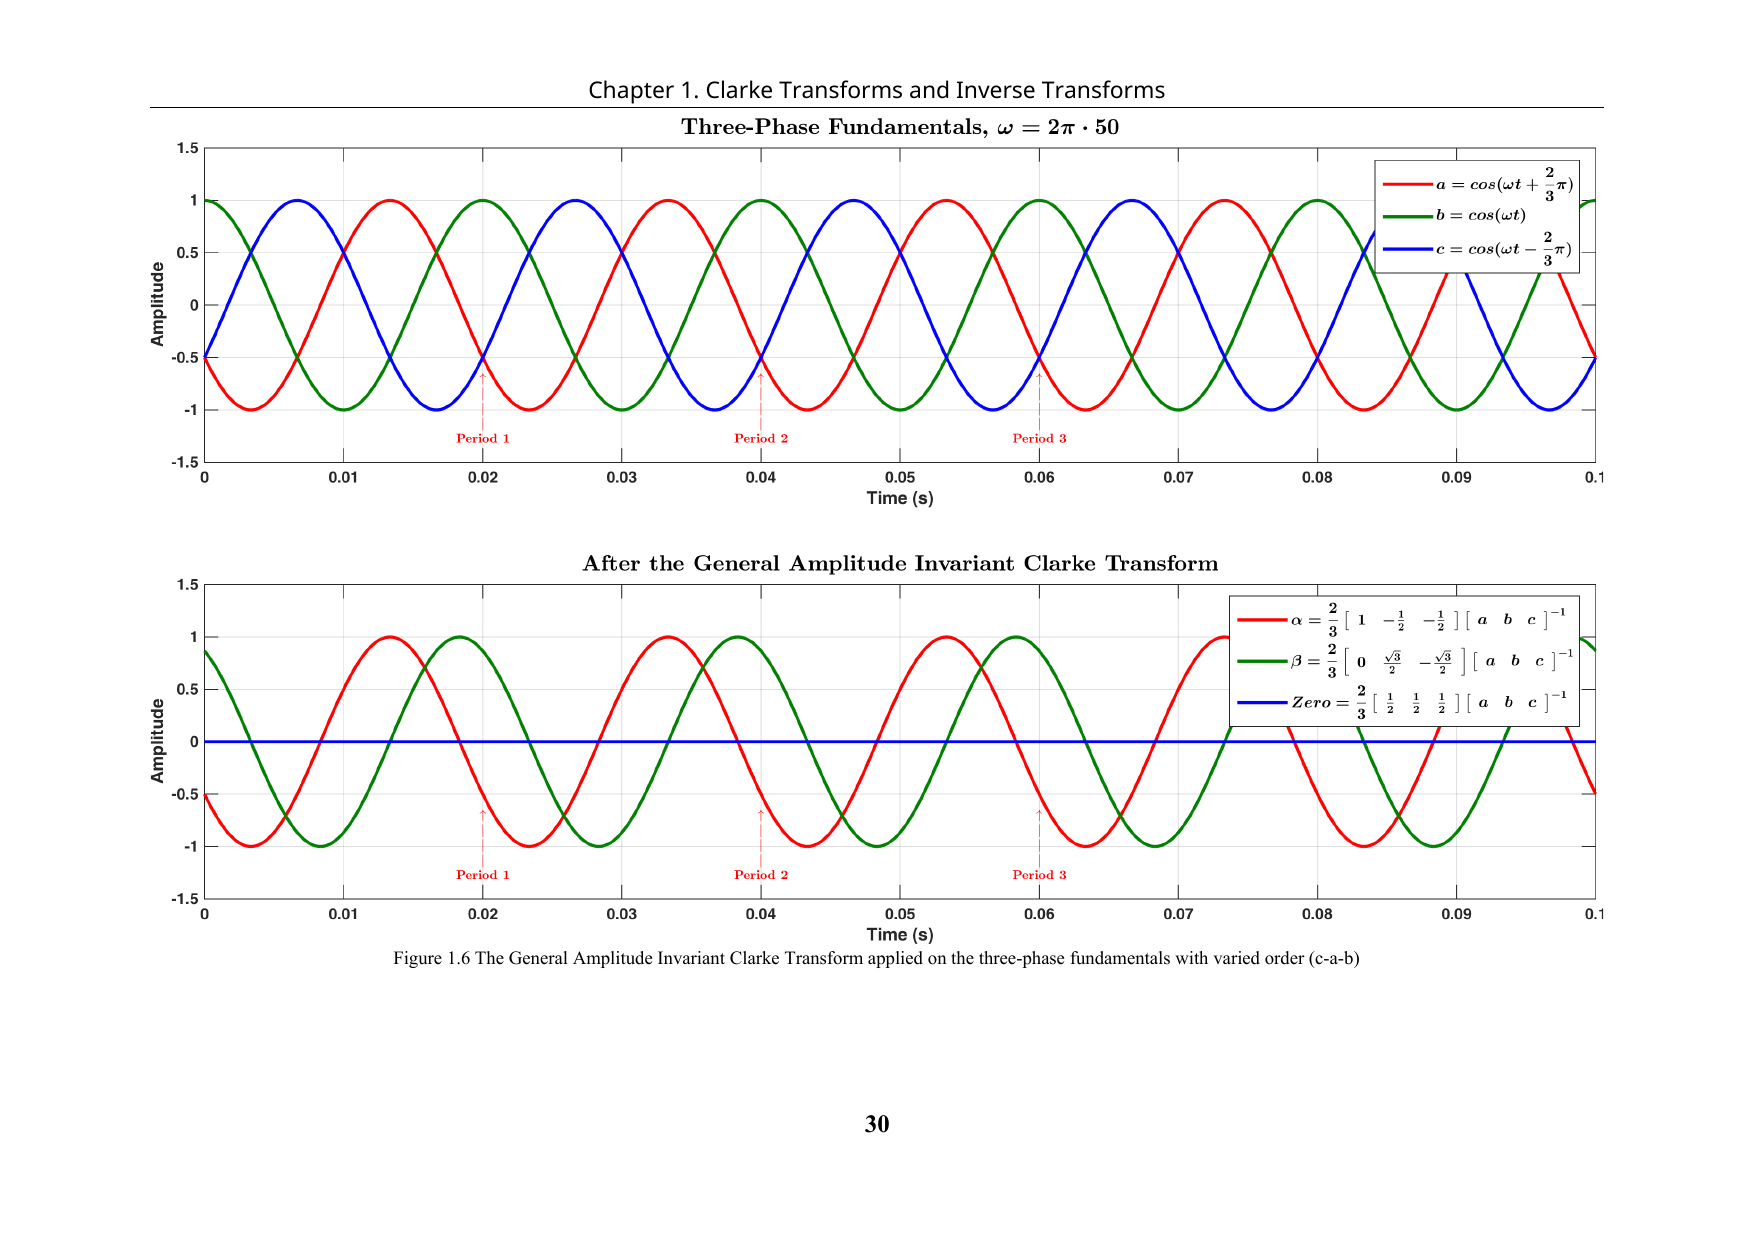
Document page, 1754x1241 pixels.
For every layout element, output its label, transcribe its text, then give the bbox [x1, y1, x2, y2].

picture [150, 118, 1604, 944]
text Figure 1.6 The General Amplitude Invariant Clarke Transform applied on the three-phase fundamentals with varied order (c-a-b) [150, 947, 1604, 969]
